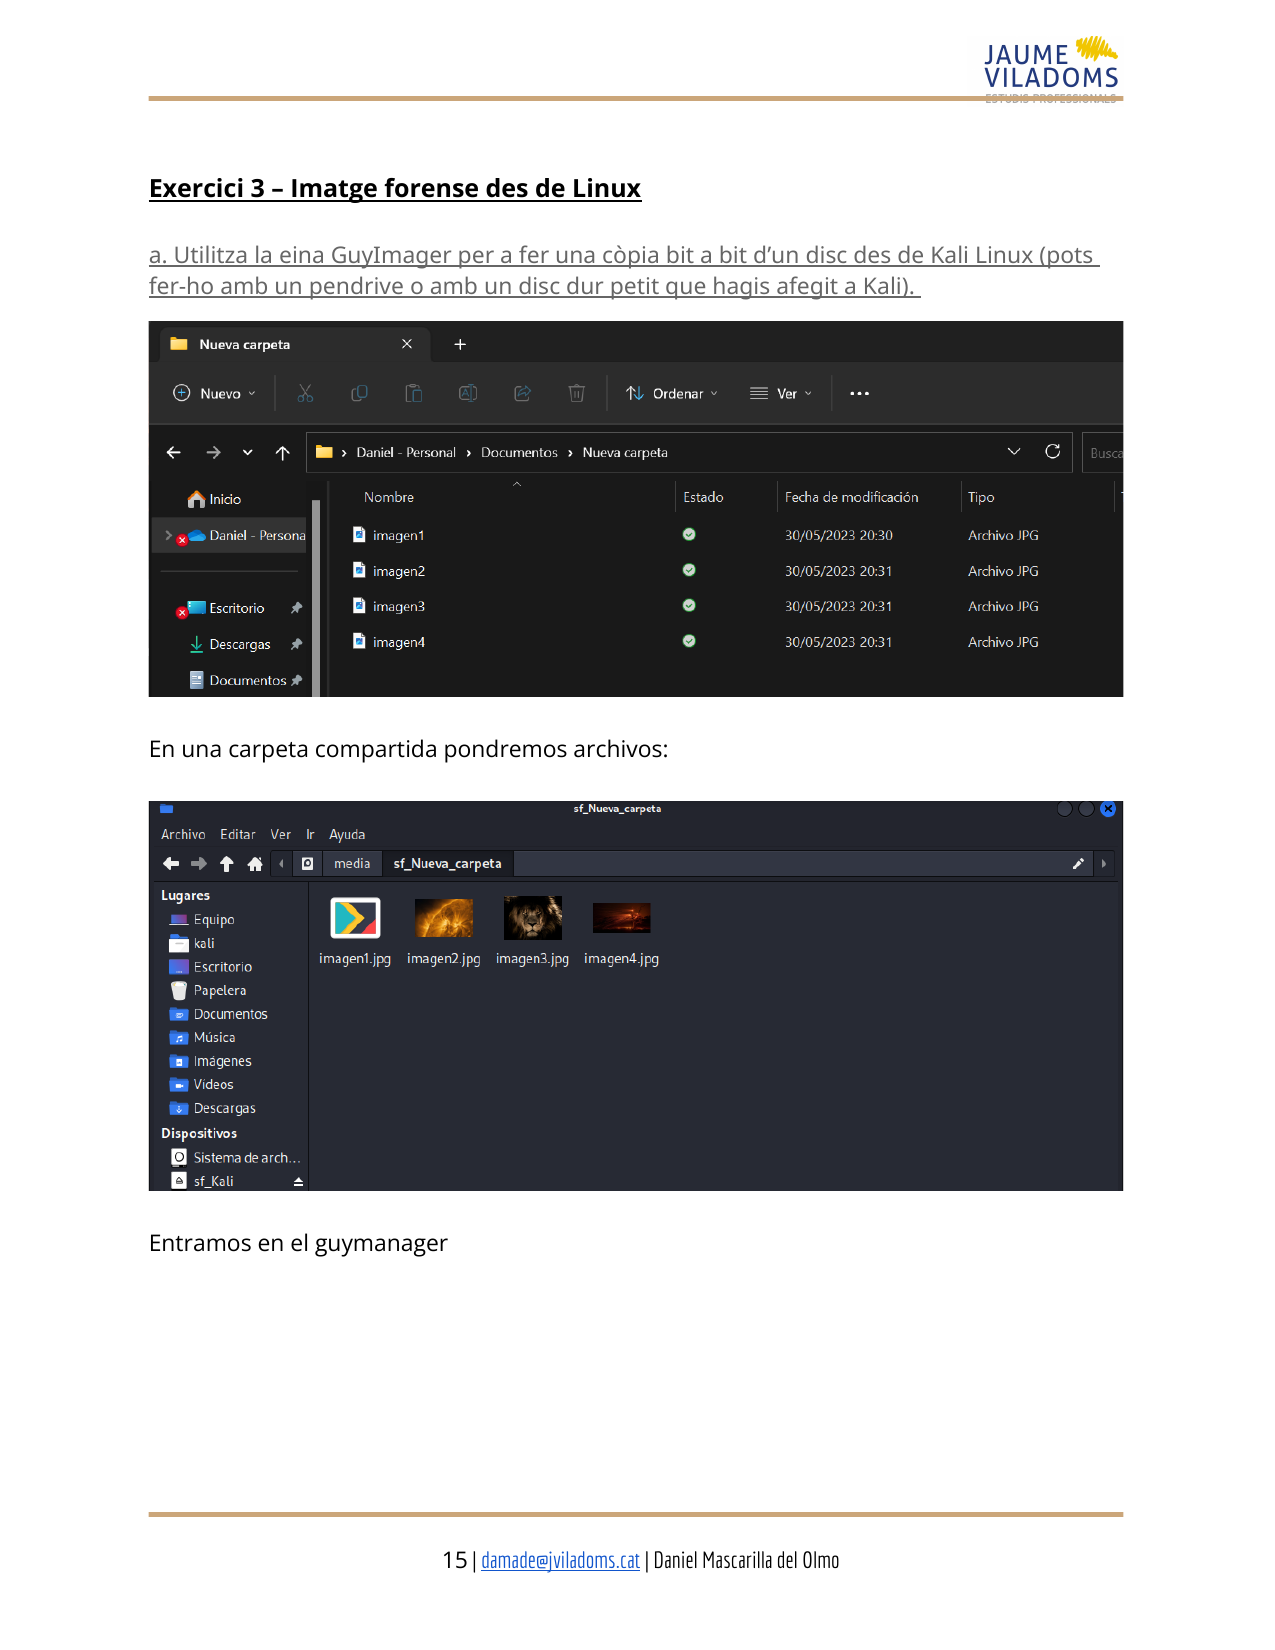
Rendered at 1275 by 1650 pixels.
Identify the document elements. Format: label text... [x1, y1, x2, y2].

picture [148, 1512, 1124, 1517]
picture [148, 801, 1124, 1191]
picture [148, 36, 1125, 107]
subtitle Exercici 3 – Imatge forense des de Linux [148, 171, 1125, 205]
text Entramos en el guymanager [148, 1227, 1125, 1258]
subtitle a. Utilitza la eina GuyImager per a fer una còpia bit a bit d’un disc des de Kali Linux (pots fer-ho amb un pendrive o amb un disc dur petit que hagis afegit a Kali). [148, 238, 1125, 301]
text En una carpeta compartida pondremos archivos: [148, 733, 1125, 764]
picture [148, 321, 1124, 697]
